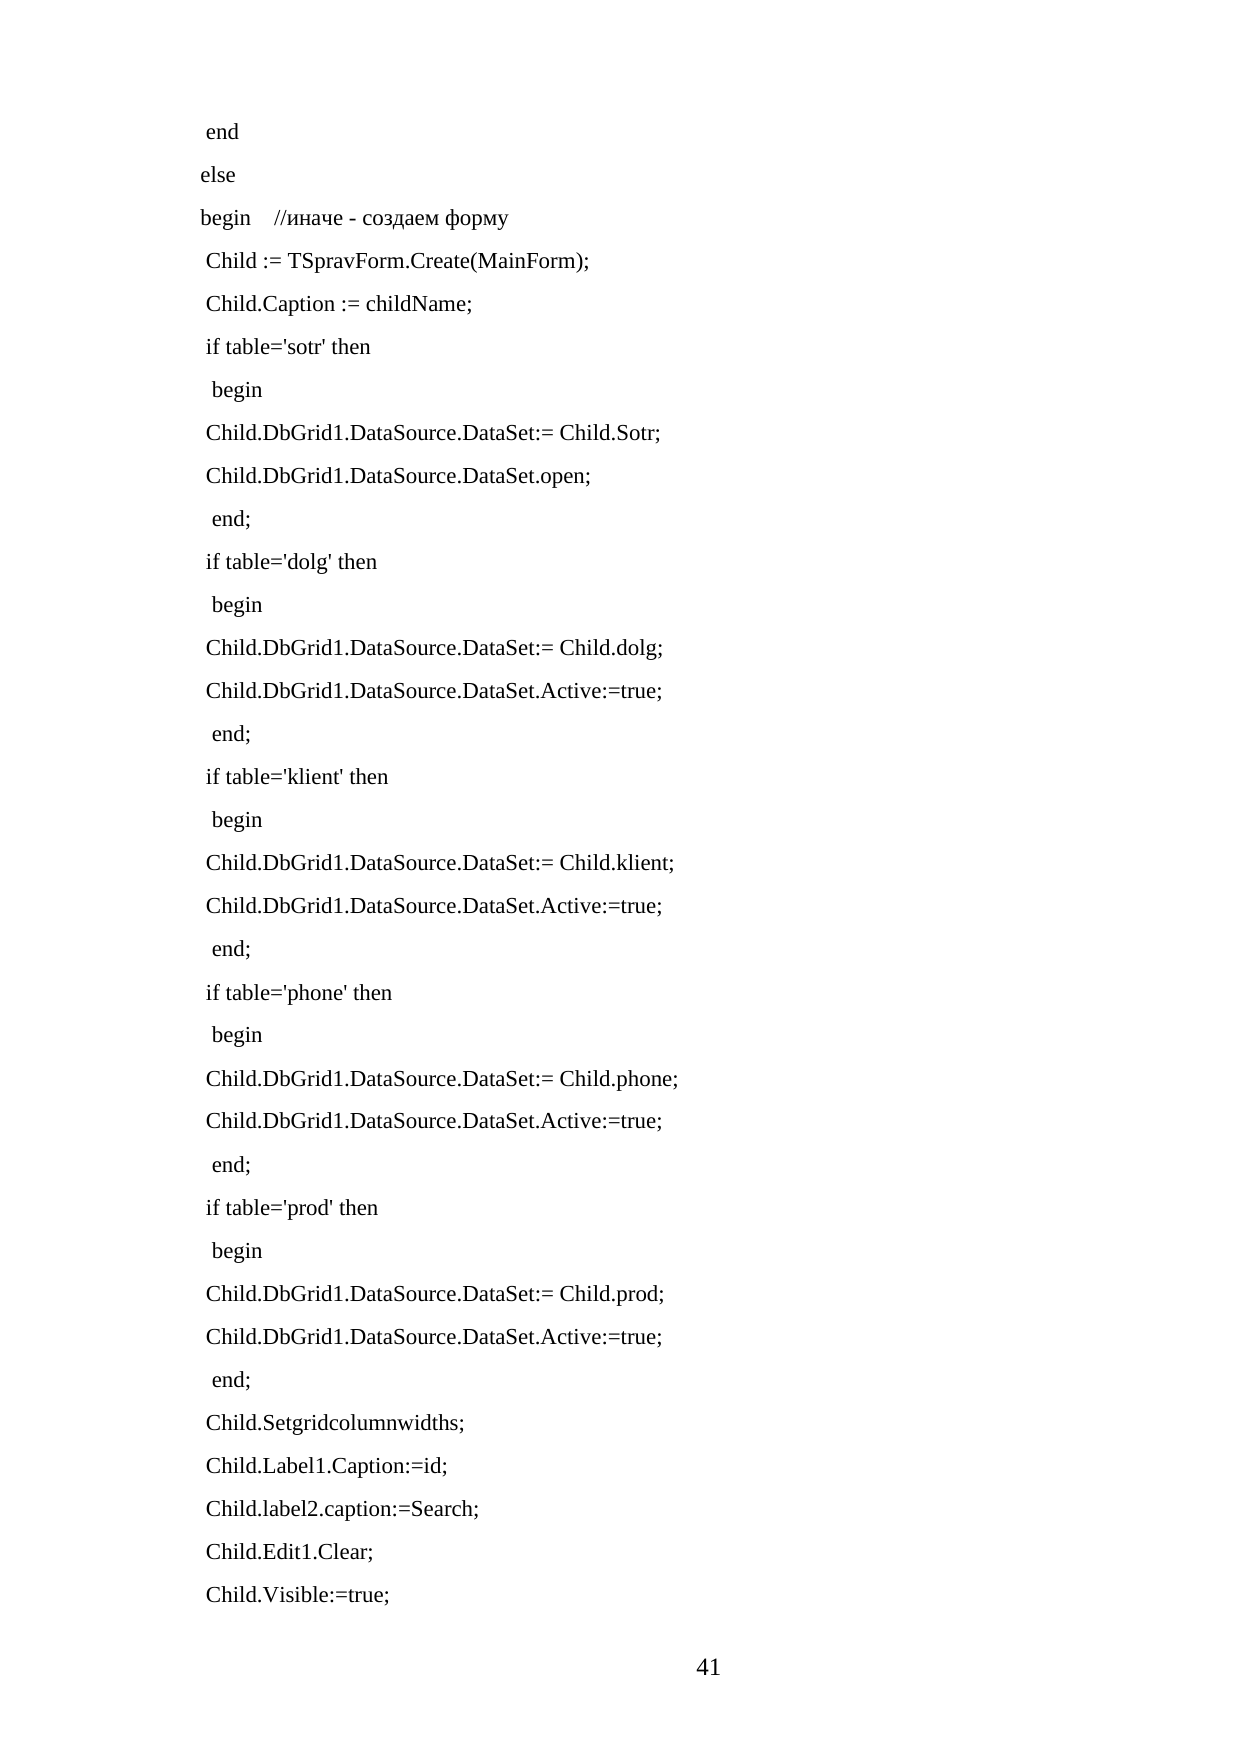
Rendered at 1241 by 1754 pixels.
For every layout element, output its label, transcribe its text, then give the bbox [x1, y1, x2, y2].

text begin [177, 591, 1152, 618]
text begin [177, 1237, 1152, 1263]
text Child := TSpravForm.Create(MainForm); [177, 247, 1152, 273]
text else [177, 161, 1152, 187]
text Child.DbGrid1.DataSource.DataSet:= Child.dolg; [177, 634, 1152, 661]
text begin [177, 806, 1152, 833]
text begin [177, 376, 1152, 403]
text Child.Setgridcolumnwidths; [177, 1409, 1152, 1435]
text begin //иначе - создаем форму [177, 204, 1152, 231]
text Child.DbGrid1.DataSource.DataSet:= Child.Sotr; [177, 419, 1152, 446]
text Child.DbGrid1.DataSource.DataSet.Active:=true; [177, 892, 1152, 919]
text Child.DbGrid1.DataSource.DataSet:= Child.prod; [177, 1280, 1152, 1306]
text end; [177, 1366, 1152, 1392]
text Child.DbGrid1.DataSource.DataSet.Active:=true; [177, 677, 1152, 704]
text Child.Edit1.Clear; [177, 1538, 1152, 1564]
text end; [177, 720, 1152, 747]
text Child.Label1.Caption:=id; [177, 1452, 1152, 1478]
text if table='klient' then [177, 763, 1152, 790]
text Child.DbGrid1.DataSource.DataSet.open; [177, 462, 1152, 489]
text if table='prod' then [177, 1194, 1152, 1220]
text end [177, 118, 1152, 144]
text if table='phone' then [177, 978, 1152, 1005]
text if table='dolg' then [177, 548, 1152, 575]
text end; [177, 505, 1152, 532]
text Child.DbGrid1.DataSource.DataSet:= Child.klient; [177, 849, 1152, 876]
text Child.label2.caption:=Search; [177, 1495, 1152, 1521]
text if table='sotr' then [177, 333, 1152, 359]
text Child.DbGrid1.DataSource.DataSet:= Child.phone; [177, 1064, 1152, 1091]
text end; [177, 1151, 1152, 1177]
text Child.DbGrid1.DataSource.DataSet.Active:=true; [177, 1323, 1152, 1349]
text end; [177, 936, 1152, 962]
text begin [177, 1022, 1152, 1048]
text Child.DbGrid1.DataSource.DataSet.Active:=true; [177, 1108, 1152, 1134]
text Child.Visible:=true; [177, 1581, 1152, 1607]
text Child.Caption := childName; [177, 290, 1152, 317]
